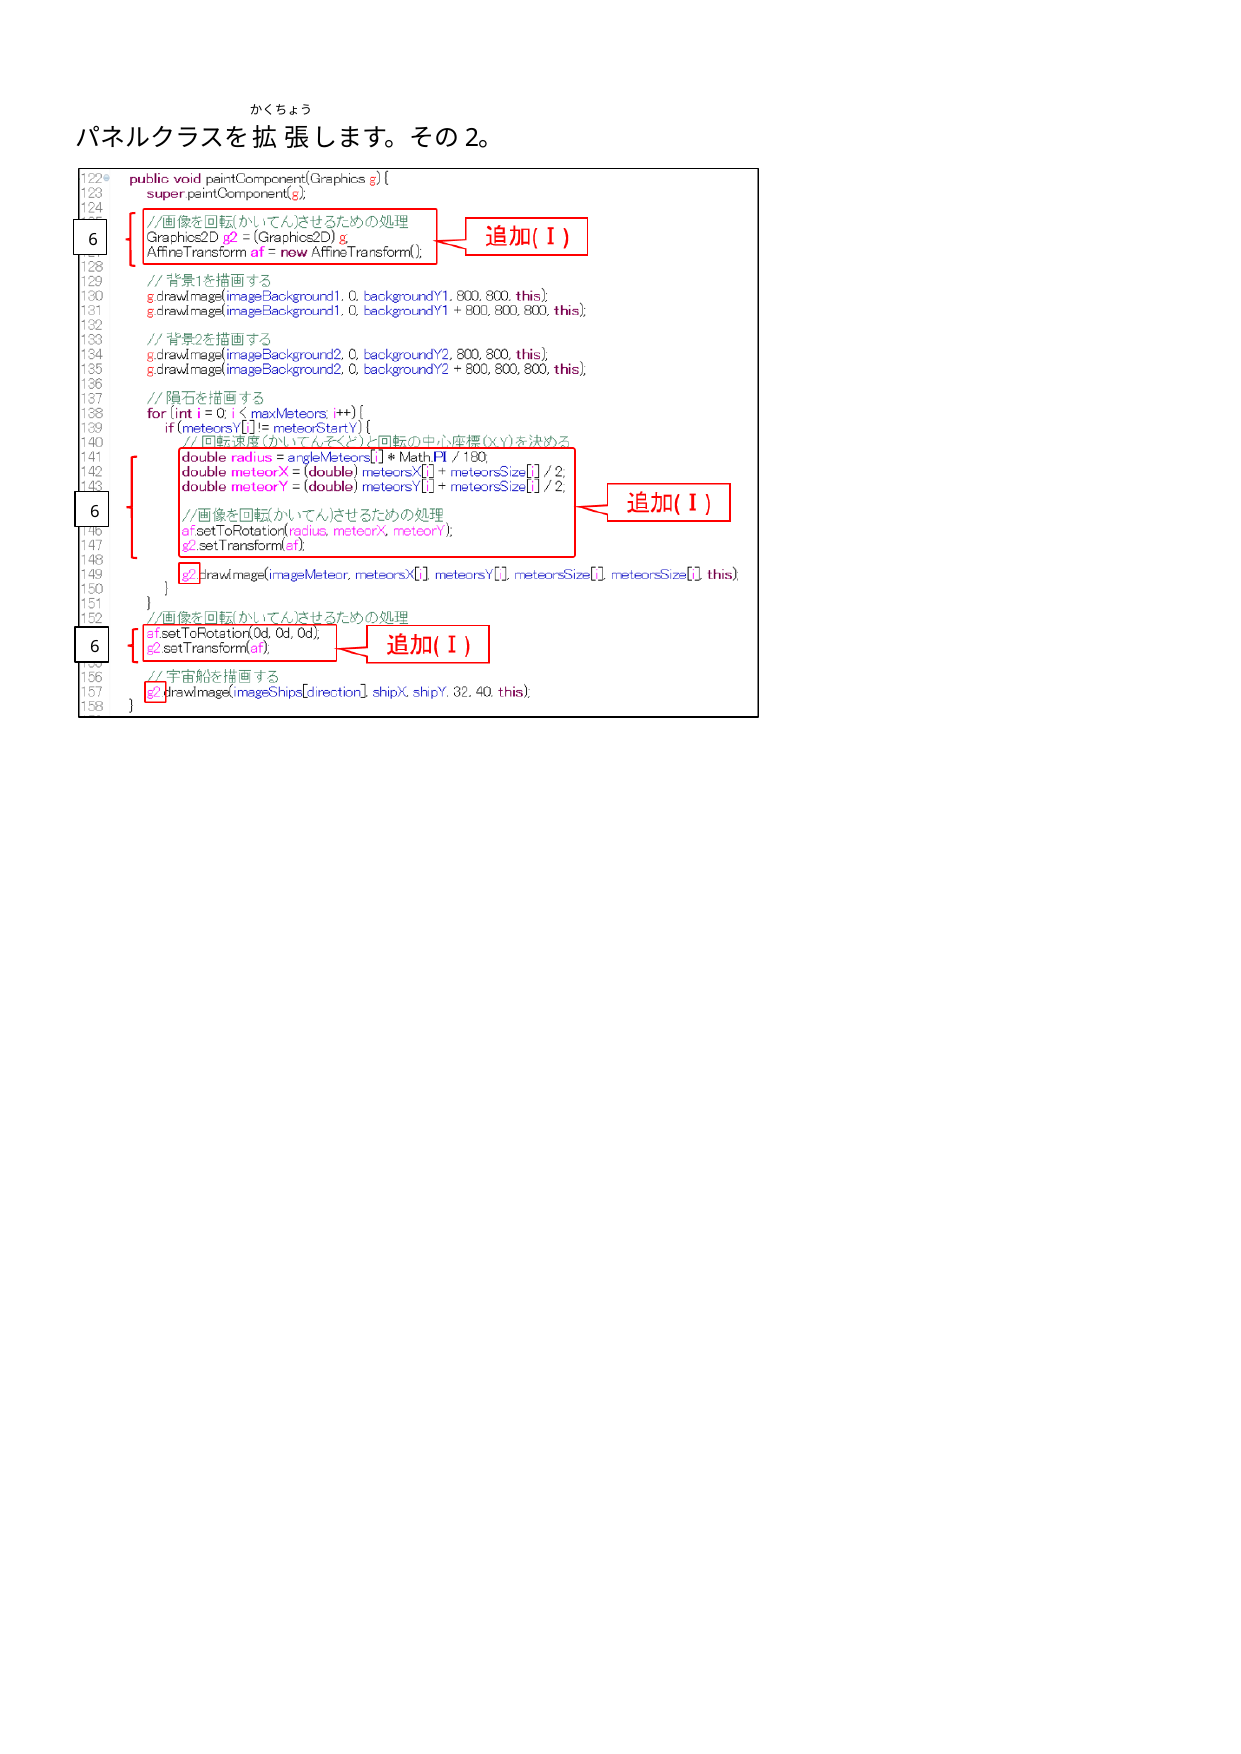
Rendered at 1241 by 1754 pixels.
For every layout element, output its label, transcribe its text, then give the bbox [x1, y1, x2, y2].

text パネルクラスをします。その2。 [75, 89, 1165, 164]
picture [75, 164, 762, 720]
